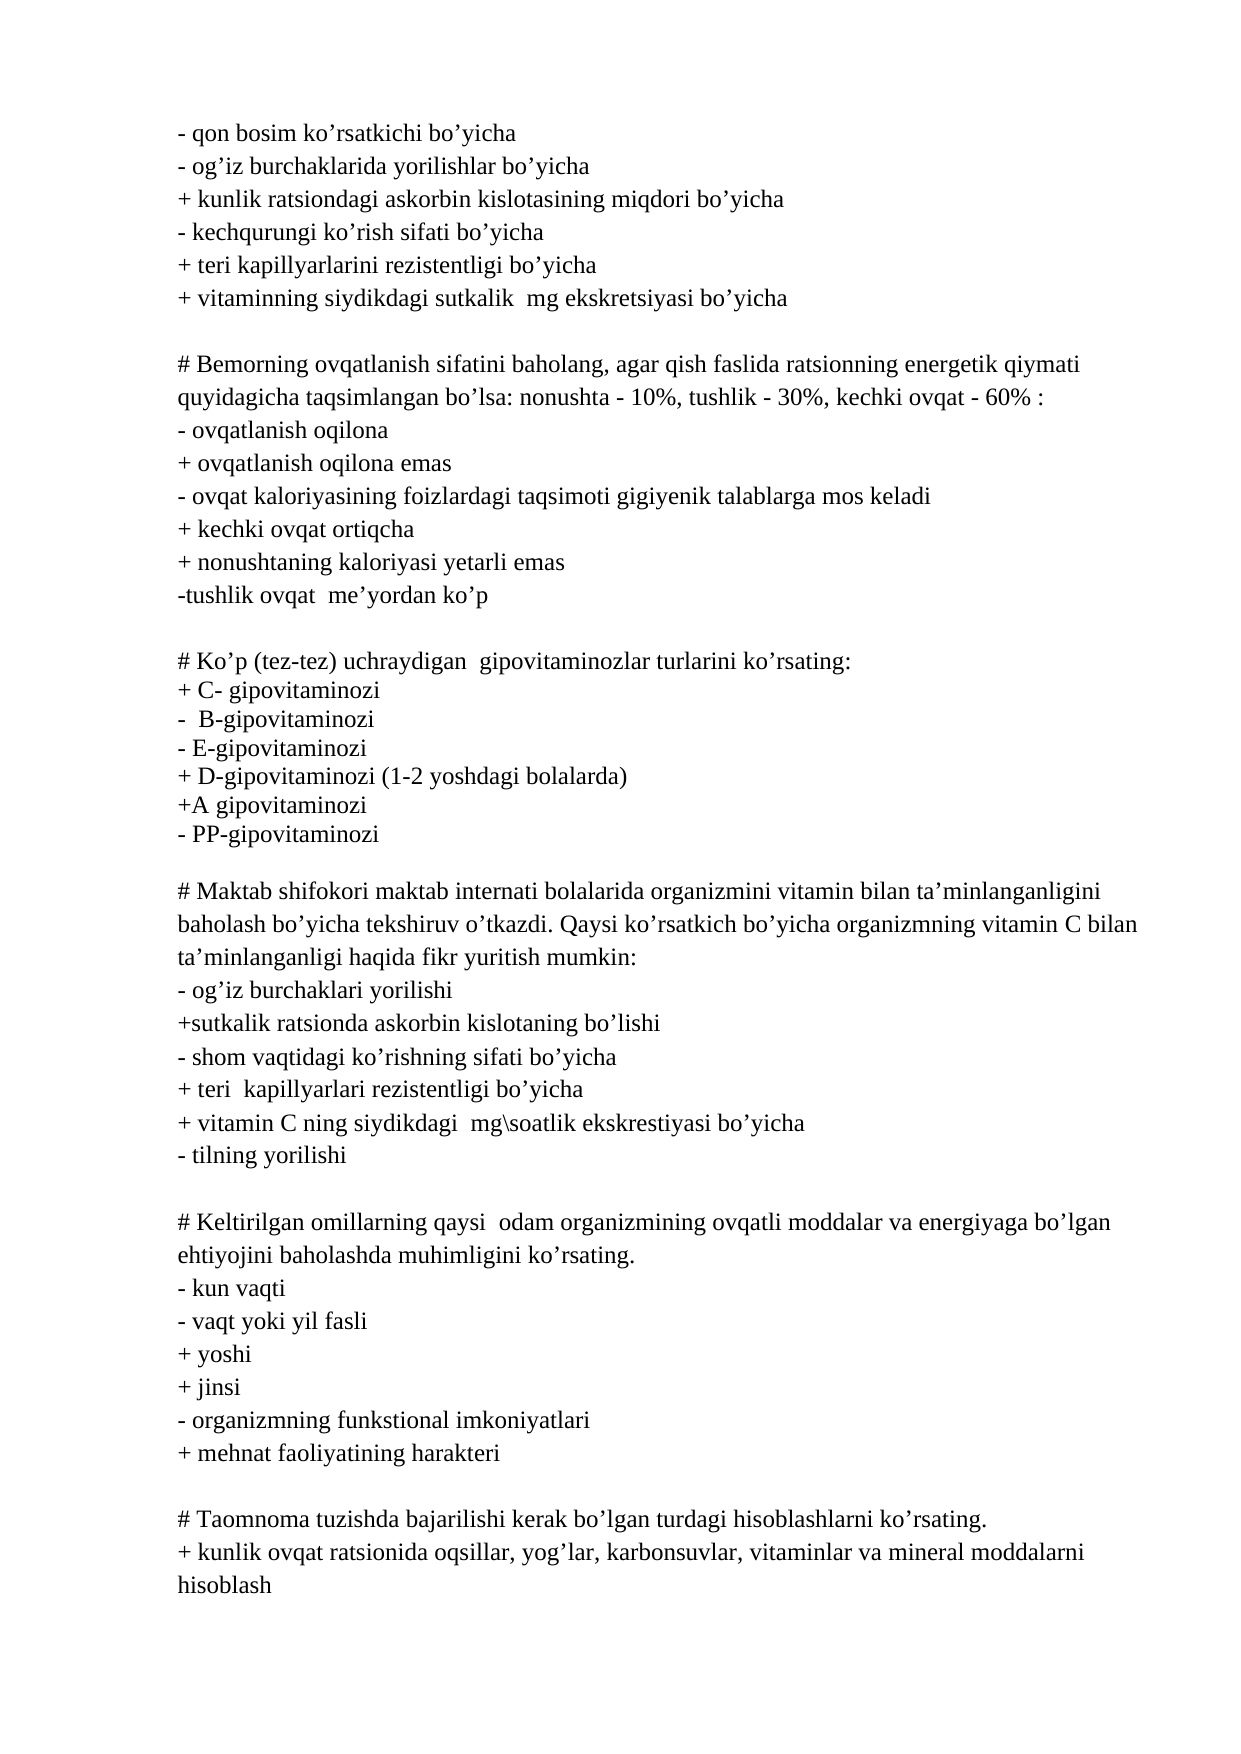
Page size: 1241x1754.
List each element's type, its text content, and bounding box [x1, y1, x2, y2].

text # Ko’p (tez-tez) uchraydigan gipovitaminozlar turlarini ko’rsating: [177, 646, 1152, 675]
text - og’iz burchaklarida yorilishlar bo’yicha [177, 151, 1152, 180]
text - qon bosim ko’rsatkichi bo’yicha [177, 118, 1152, 147]
text + kechki ovqat ortiqcha [177, 514, 1152, 543]
text - B-gipovitaminozi [177, 704, 1152, 733]
text + yoshi [177, 1339, 1152, 1367]
text + C- gipovitaminozi [177, 675, 1152, 704]
text + ovqatlanish oqilona emas [177, 448, 1152, 477]
text + teri kapillyarlarini rezistentligi bo’yicha [177, 250, 1152, 279]
text + teri kapillyarlari rezistentligi bo’yicha [177, 1074, 1152, 1103]
text + vitaminning siydikdagi sutkalik mg ekskretsiyasi bo’yicha [177, 283, 1152, 312]
text +sutkalik ratsionda askorbin kislotaning bo’lishi [177, 1008, 1152, 1037]
text + jinsi [177, 1372, 1152, 1401]
text - shom vaqtidagi ko’rishning sifati bo’yicha [177, 1042, 1152, 1070]
text - ovqat kaloriyasining foizlardagi taqsimoti gigiyenik talablarga mos keladi [177, 481, 1152, 510]
text - E-gipovitaminozi [177, 733, 1152, 761]
text + D-gipovitaminozi (1-2 yoshdagi bolalarda) [177, 761, 1152, 790]
text + vitamin C ning siydikdagi mg\soatlik ekskrestiyasi bo’yicha [177, 1108, 1152, 1136]
text + kunlik ovqat ratsionida oqsillar, yog’lar, karbonsuvlar, vitaminlar va mineral moddalarni hisoblash [177, 1537, 1152, 1599]
text + mehnat faoliyatining harakteri [177, 1438, 1152, 1467]
text - ovqatlanish oqilona [177, 415, 1152, 444]
text # Taomnoma tuzishda bajarilishi kerak bo’lgan turdagi hisoblashlarni ko’rsating. [177, 1504, 1152, 1533]
text # Maktab shifokori maktab internati bolalarida organizmini vitamin bilan ta’minlanganligini baholash bo’yicha tekshiruv o’tkazdi. Qaysi ko’rsatkich bo’yicha organizmning vitamin C bilan ta’minlanganligi haqida fikr yuritish mumkin: [177, 876, 1152, 971]
text +A gipovitaminozi [177, 790, 1152, 819]
text + kunlik ratsiondagi askorbin kislotasining miqdori bo’yicha [177, 184, 1152, 213]
text + nonushtaning kaloriyasi yetarli emas [177, 547, 1152, 576]
text - PP-gipovitaminozi [177, 819, 1152, 848]
text # Bemorning ovqatlanish sifatini baholang, agar qish faslida ratsionning energetik qiymati quyidagicha taqsimlangan bo’lsa: nonushta - 10%, tushlik - 30%, kechki ovqat - 60% : [177, 349, 1152, 411]
text - tilning yorilishi [177, 1141, 1152, 1169]
text - og’iz burchaklari yorilishi [177, 976, 1152, 1004]
text - kechqurungi ko’rish sifati bo’yicha [177, 217, 1152, 246]
text # Keltirilgan omillarning qaysi odam organizmining ovqatli moddalar va energiyaga bo’lgan ehtiyojini baholashda muhimligini ko’rsating. [177, 1207, 1152, 1268]
text - vaqt yoki yil fasli [177, 1306, 1152, 1334]
text - kun vaqti [177, 1273, 1152, 1301]
text -tushlik ovqat me’yordan ko’p [177, 580, 1152, 609]
text - organizmning funkstional imkoniyatlari [177, 1405, 1152, 1433]
